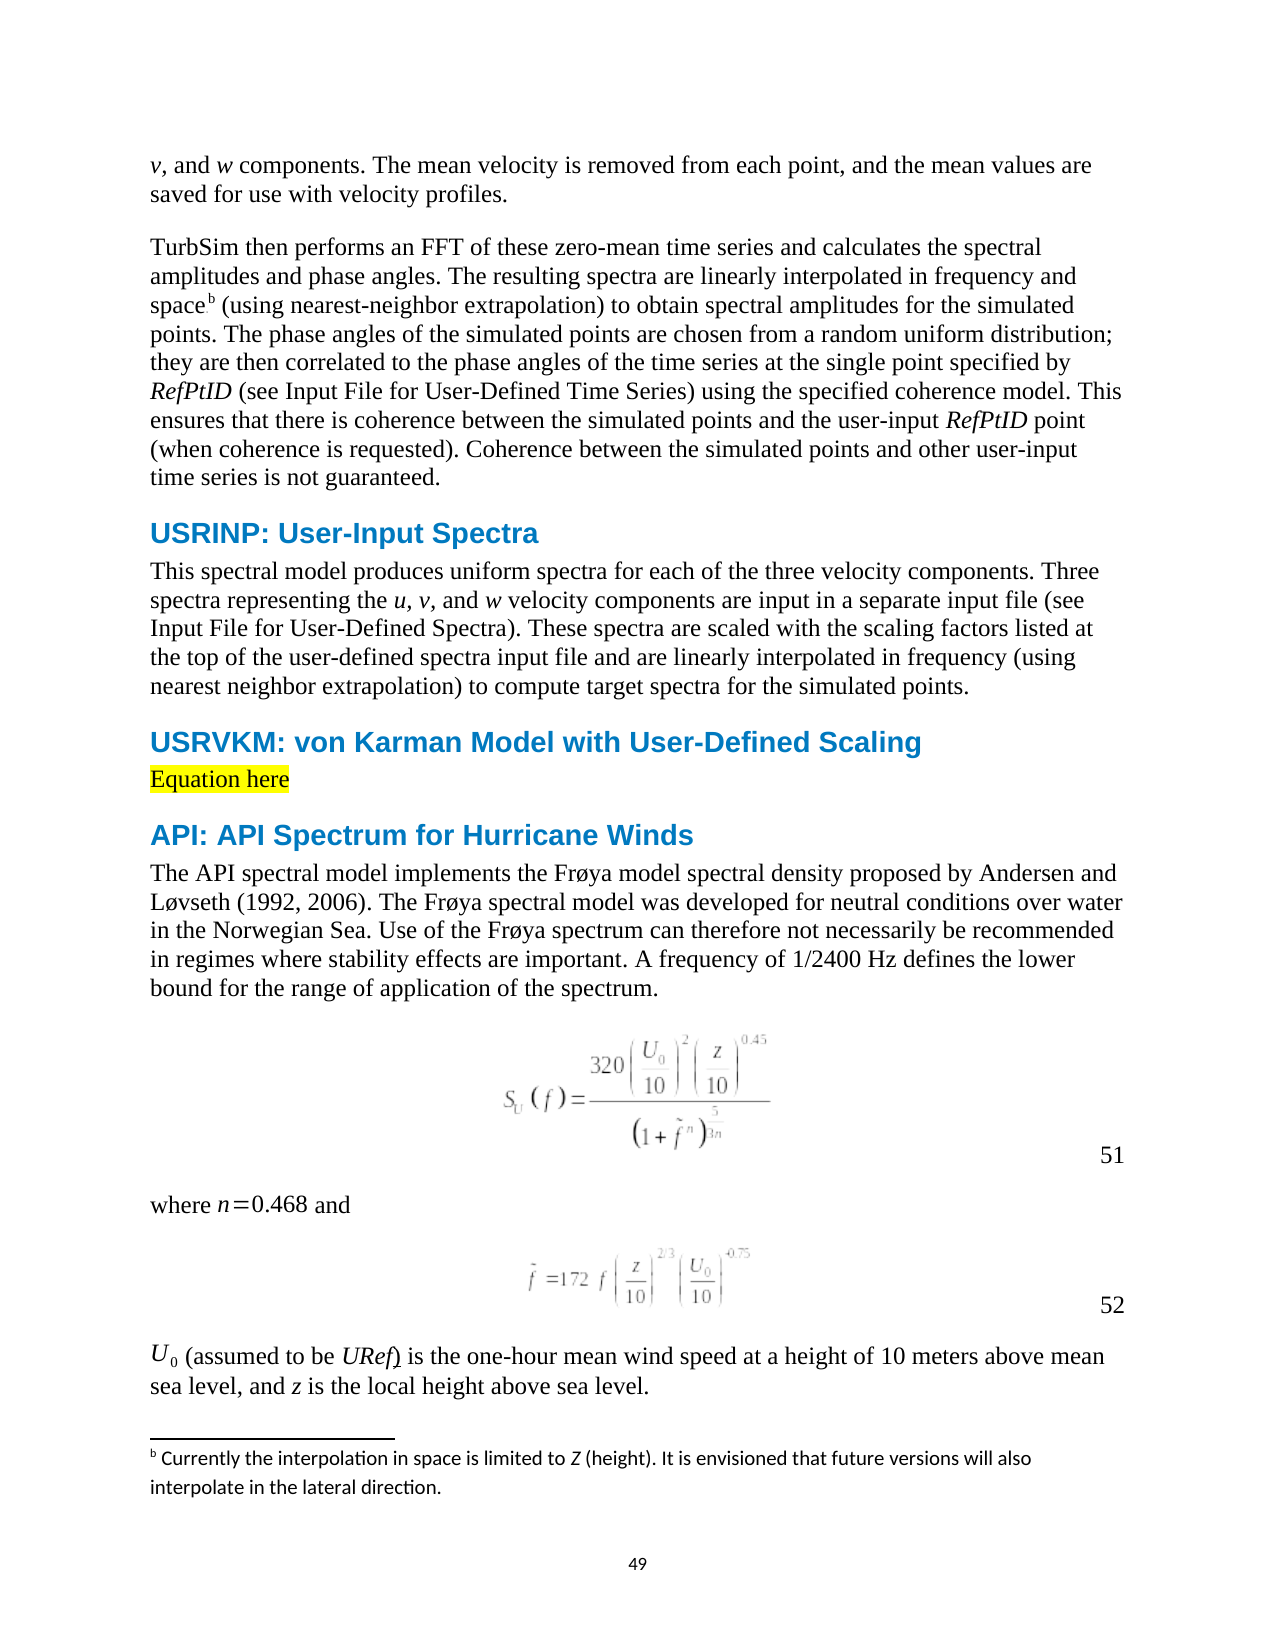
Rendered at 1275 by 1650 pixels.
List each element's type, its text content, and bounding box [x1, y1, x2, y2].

text USRINP: User-Input Spectra [150, 516, 1125, 550]
text API: API Spectrum for Hurricane Winds [150, 818, 1125, 852]
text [150, 150, 1125, 207]
text USRVKM: von Karman Model with User-Defined Scaling [150, 725, 1125, 758]
text TurbSim then performs an FFT of these zero-mean time series and calculates the spectral amplitudes and phase angles. The resulting spectra are linearly interpolated in frequency and space1F (using nearest-neighbor extrapolation) to obtain spectral amplitudes for the simulated points. The phase angles of the simulated points are chosen from a random uniform distribution; they are then correlated to the phase angles of the time series at the single point specified by RefPtID (see Input File for User-Defined Time Series) using the specified coherence model. This ensures that there is coherence between the simulated points and the user-input RefPtID point (when coherence is requested). Coherence between the simulated points and other user-input time series is not guaranteed. [150, 232, 1125, 491]
text (51) [150, 1027, 1125, 1169]
text (assumed to be URef) is the one-hour mean wind speed at a height of 10 meters above mean sea level, and z is the local height above sea level. [150, 1340, 1125, 1400]
text The API spectral model implements the Frøya model spectral density proposed by Andersen and Løvseth (1992, 2006). The Frøya spectral model was developed for neutral conditions over water in the Norwegian Sea. Use of the Frøya spectrum can therefore not necessarily be recommended in regimes where stability effects are important. A frequency of 1/2400 Hz defines the lower bound for the range of application of the spectrum. [150, 858, 1125, 1002]
text Equation here [150, 764, 1125, 793]
text This spectral model produces uniform spectra for each of the three velocity components. Three spectra representing the u, v, and w velocity components are input in a separate input file (see Input File for User-Defined Spectra). These spectra are scaled with the scaling factors listed at the top of the user-defined spectra input file and are linearly interpolated in frequency (using nearest neighbor extrapolation) to compute target spectra for the simulated points. [150, 556, 1125, 700]
text (52) [150, 1244, 1125, 1319]
text where and [150, 1190, 1125, 1219]
